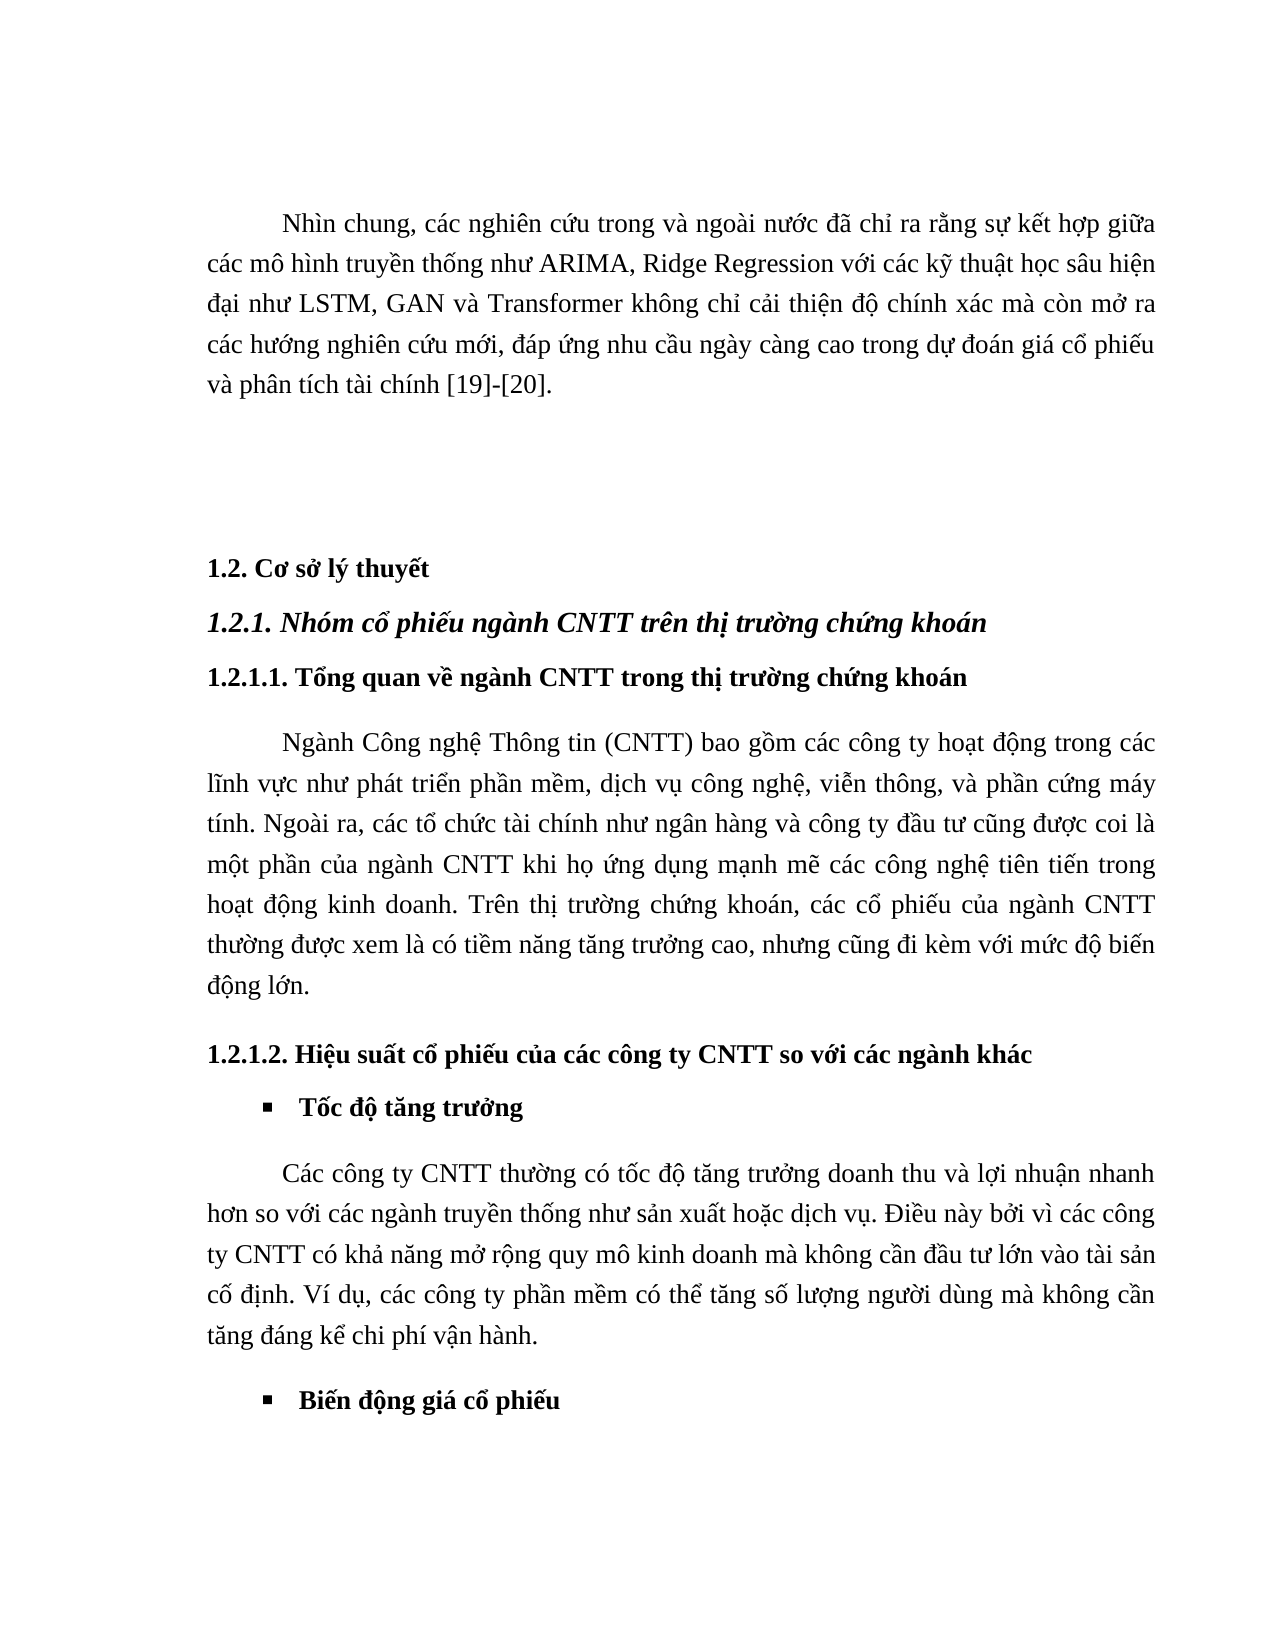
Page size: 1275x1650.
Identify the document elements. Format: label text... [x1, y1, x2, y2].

text Nhìn chung, các nghiên cứu trong và ngoài nước đã chỉ ra rằng sự kết hợp giữa các mô hình truyền thống như ARIMA, Ridge Regression với các kỹ thuật học sâu hiện đại như LSTM, GAN và Transformer không chỉ cải thiện độ chính xác mà còn mở ra các hướng nghiên cứu mới, đáp ứng nhu cầu ngày càng cao trong dự đoán giá cổ phiếu và phân tích tài chính [19]-[20]. [207, 207, 1157, 399]
text Các công ty CNTT thường có tốc độ tăng trưởng doanh thu và lợi nhuận nhanh hơn so với các ngành truyền thống như sản xuất hoặc dịch vụ. Điều này bởi vì các công ty CNTT có khả năng mở rộng quy mô kinh doanh mà không cần đầu tư lớn vào tài sản cố định. Ví dụ, các công ty phần mềm có thể tăng số lượng người dùng mà không cần tăng đáng kể chi phí vận hành. [207, 1157, 1157, 1350]
subtitle 1.2.1.2. Hiệu suất cổ phiếu của các công ty CNTT so với các ngành khác [207, 1039, 1139, 1070]
subtitle 1.2. Cơ sở lý thuyết [207, 552, 1139, 583]
subtitle 1.2.1.1. Tổng quan về ngành CNTT trong thị trường chứng khoán [207, 661, 1139, 692]
list Biến động giá cổ phiếu [261, 1384, 1139, 1416]
subtitle 1.2.1. [207, 605, 1139, 639]
text Ngành Công nghệ Thông tin (CNTT) bao gồm các công ty hoạt động trong các lĩnh vực như phát triển phần mềm, dịch vụ công nghệ, viễn thông, và phần cứng máy tính. Ngoài ra, các tổ chức tài chính như ngân hàng và công ty đầu tư cũng được coi là một phần của ngành CNTT khi họ ứng dụng mạnh mẽ các công nghệ tiên tiến trong hoạt động kinh doanh. Trên thị trường chứng khoán, các cổ phiếu của ngành CNTT thường được xem là có tiềm năng tăng trưởng cao, nhưng cũng đi kèm với mức độ biến động lớn. [207, 727, 1157, 1000]
list Tốc độ tăng trưởng [261, 1092, 1139, 1123]
